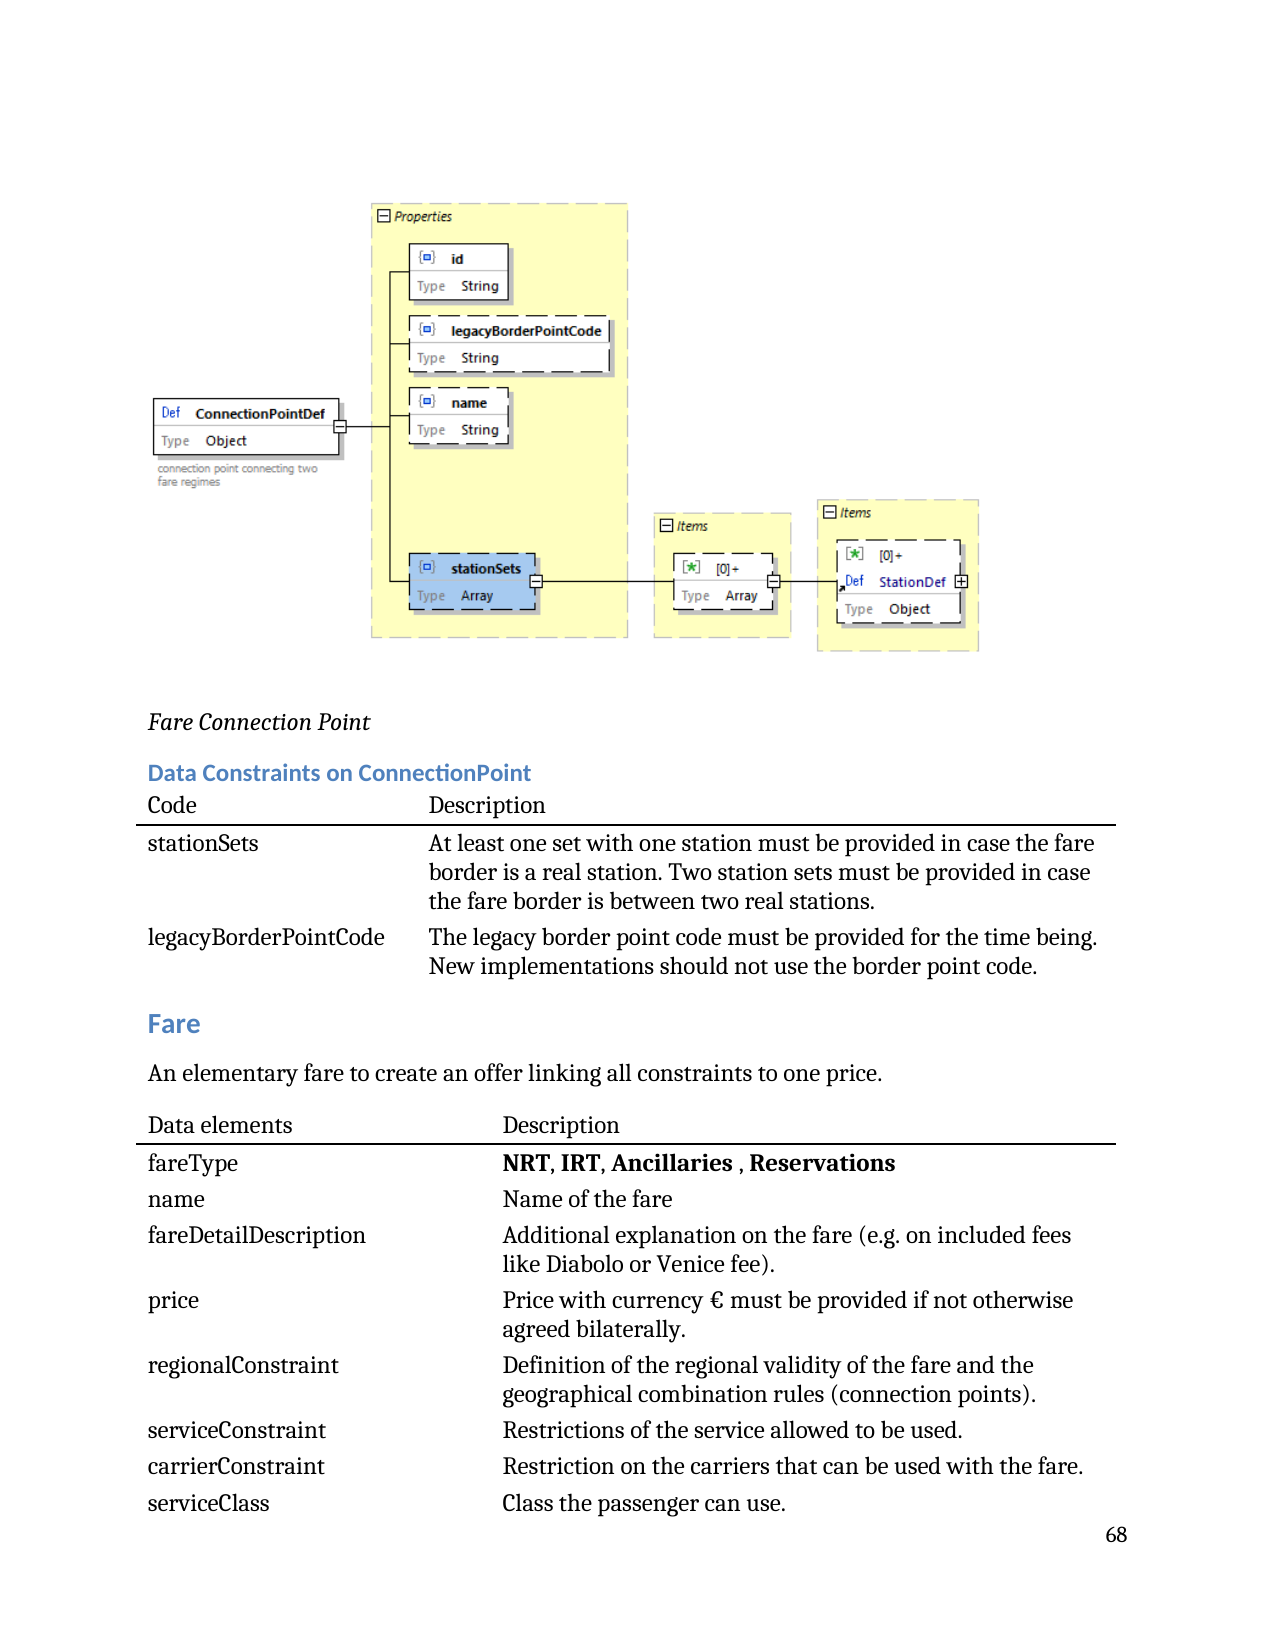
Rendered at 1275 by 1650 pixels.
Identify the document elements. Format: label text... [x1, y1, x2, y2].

subtitle Data Constraints on ConnectionPoint [148, 757, 1127, 788]
picture [147, 147, 1023, 687]
subtitle Fare [148, 1005, 1127, 1041]
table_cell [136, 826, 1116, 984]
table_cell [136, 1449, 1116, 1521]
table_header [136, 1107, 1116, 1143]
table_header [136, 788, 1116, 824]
text Fare Connection Point [148, 707, 1127, 736]
text An elementary fare to create an offer linking all constraints to one price. [148, 1059, 1127, 1088]
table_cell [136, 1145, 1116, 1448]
